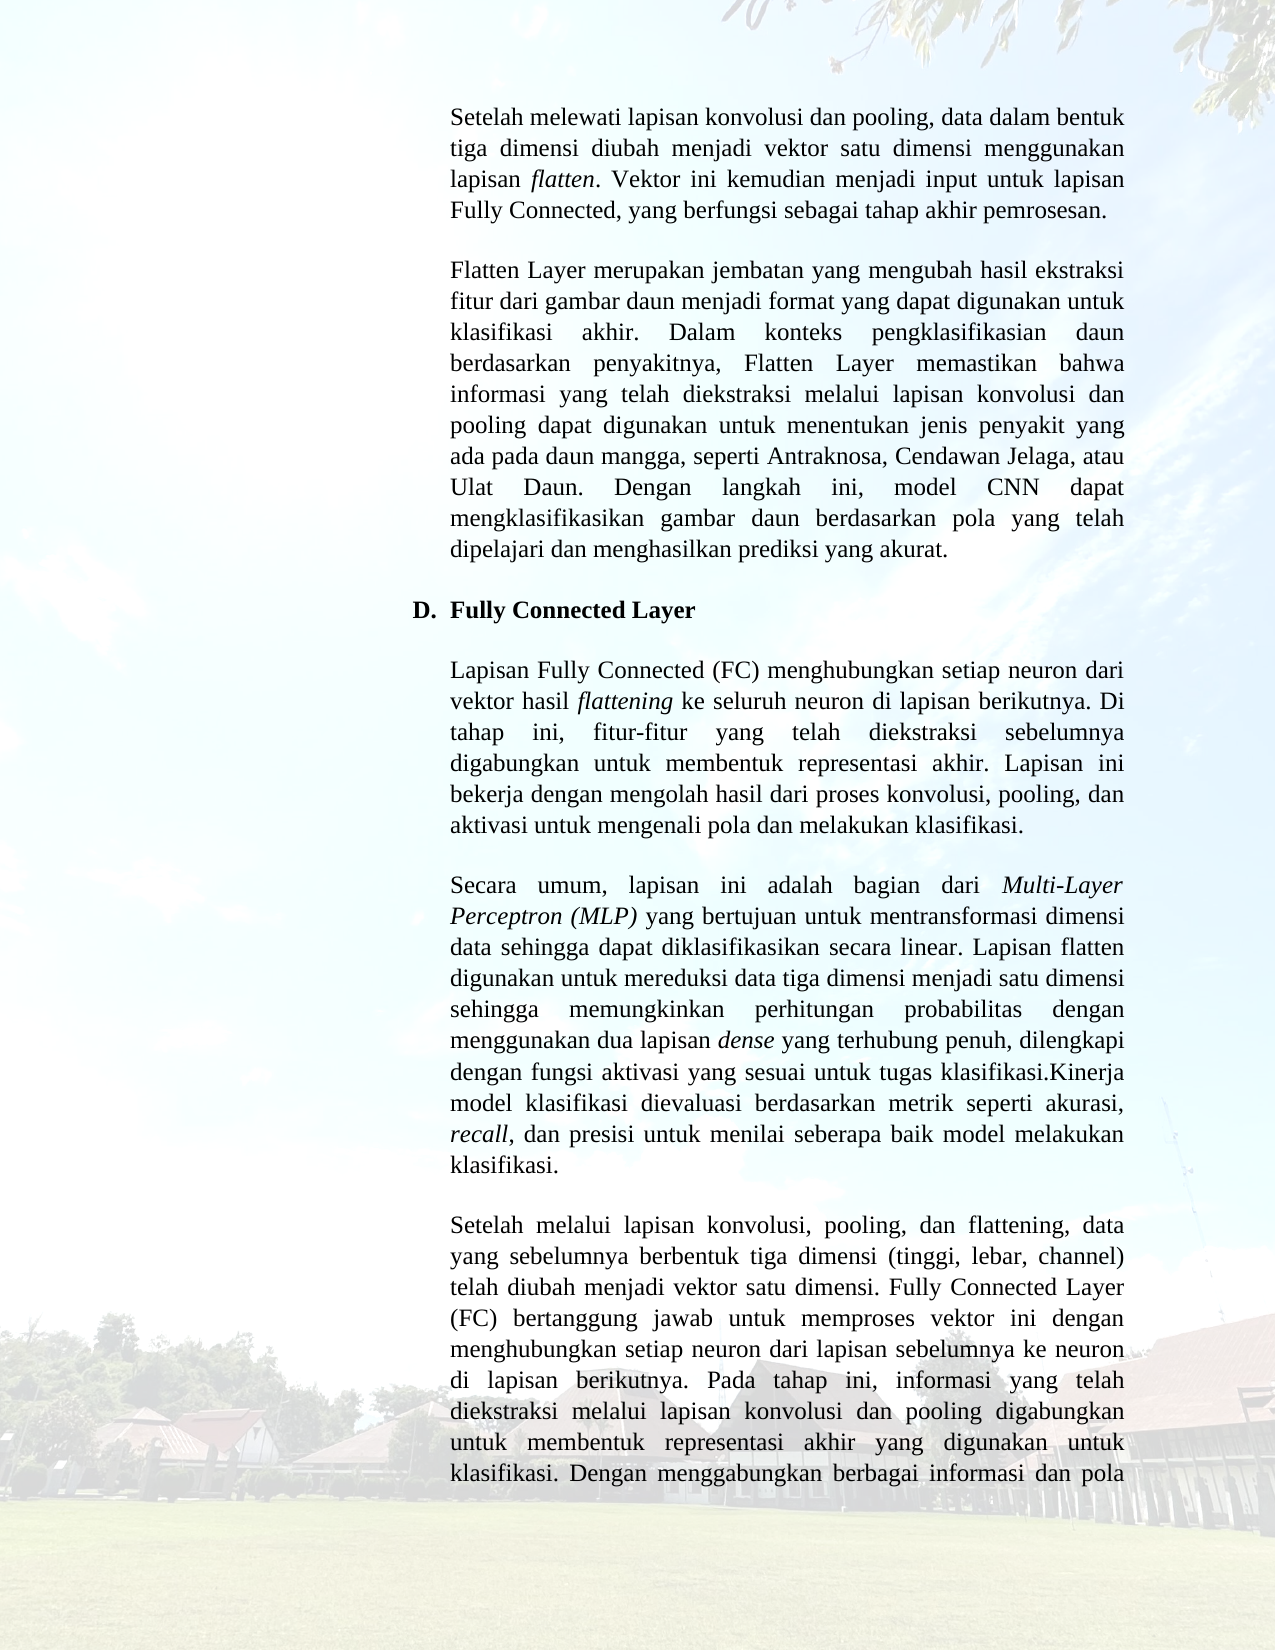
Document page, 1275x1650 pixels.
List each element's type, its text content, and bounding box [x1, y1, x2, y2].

subtitle Lapisan Fully Connected (FC) menghubungkan setiap neuron dari vektor hasil flattening ke seluruh neuron di lapisan berikutnya. Di tahap ini, fitur-fitur yang telah diekstraksi sebelumnya digabungkan untuk membentuk representasi akhir. Lapisan ini bekerja dengan mengolah hasil dari proses konvolusi, pooling, dan aktivasi untuk mengenali pola dan melakukan klasifikasi. [450, 655, 1125, 839]
subtitle Secara umum, lapisan ini adalah bagian dari Multi-Layer Perceptron (MLP) yang bertujuan untuk mentransformasi dimensi data sehingga dapat diklasifikasikan secara linear. Lapisan flatten digunakan untuk mereduksi data tiga dimensi menjadi satu dimensi sehingga memungkinkan perhitungan probabilitas dengan menggunakan dua lapisan dense yang terhubung penuh, dilengkapi dengan fungsi aktivasi yang sesuai untuk tugas klasifikasi.Kinerja model klasifikasi dievaluasi berdasarkan metrik seperti akurasi, recall, dan presisi untuk menilai seberapa baik model melakukan klasifikasi. [450, 870, 1125, 1178]
subtitle Setelah melewati lapisan konvolusi dan pooling, data dalam bentuk tiga dimensi diubah menjadi vektor satu dimensi menggunakan lapisan flatten. Vektor ini kemudian menjadi input untuk lapisan Fully Connected, yang berfungsi sebagai tahap akhir pemrosesan. [450, 102, 1125, 224]
subtitle Fully Connected Layer [412, 595, 1125, 623]
subtitle Flatten Layer merupakan jembatan yang mengubah hasil ekstraksi fitur dari gambar daun menjadi format yang dapat digunakan untuk klasifikasi akhir. Dalam konteks pengklasifikasian daun berdasarkan penyakitnya, Flatten Layer memastikan bahwa informasi yang telah diekstraksi melalui lapisan konvolusi dan pooling dapat digunakan untuk menentukan jenis penyakit yang ada pada daun mangga, seperti Antraknosa, Cendawan Jelaga, atau Ulat Daun. Dengan langkah ini, model CNN dapat mengklasifikasikan gambar daun berdasarkan pola yang telah dipelajari dan menghasilkan prediksi yang akurat. [450, 255, 1125, 563]
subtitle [450, 1210, 1125, 1487]
